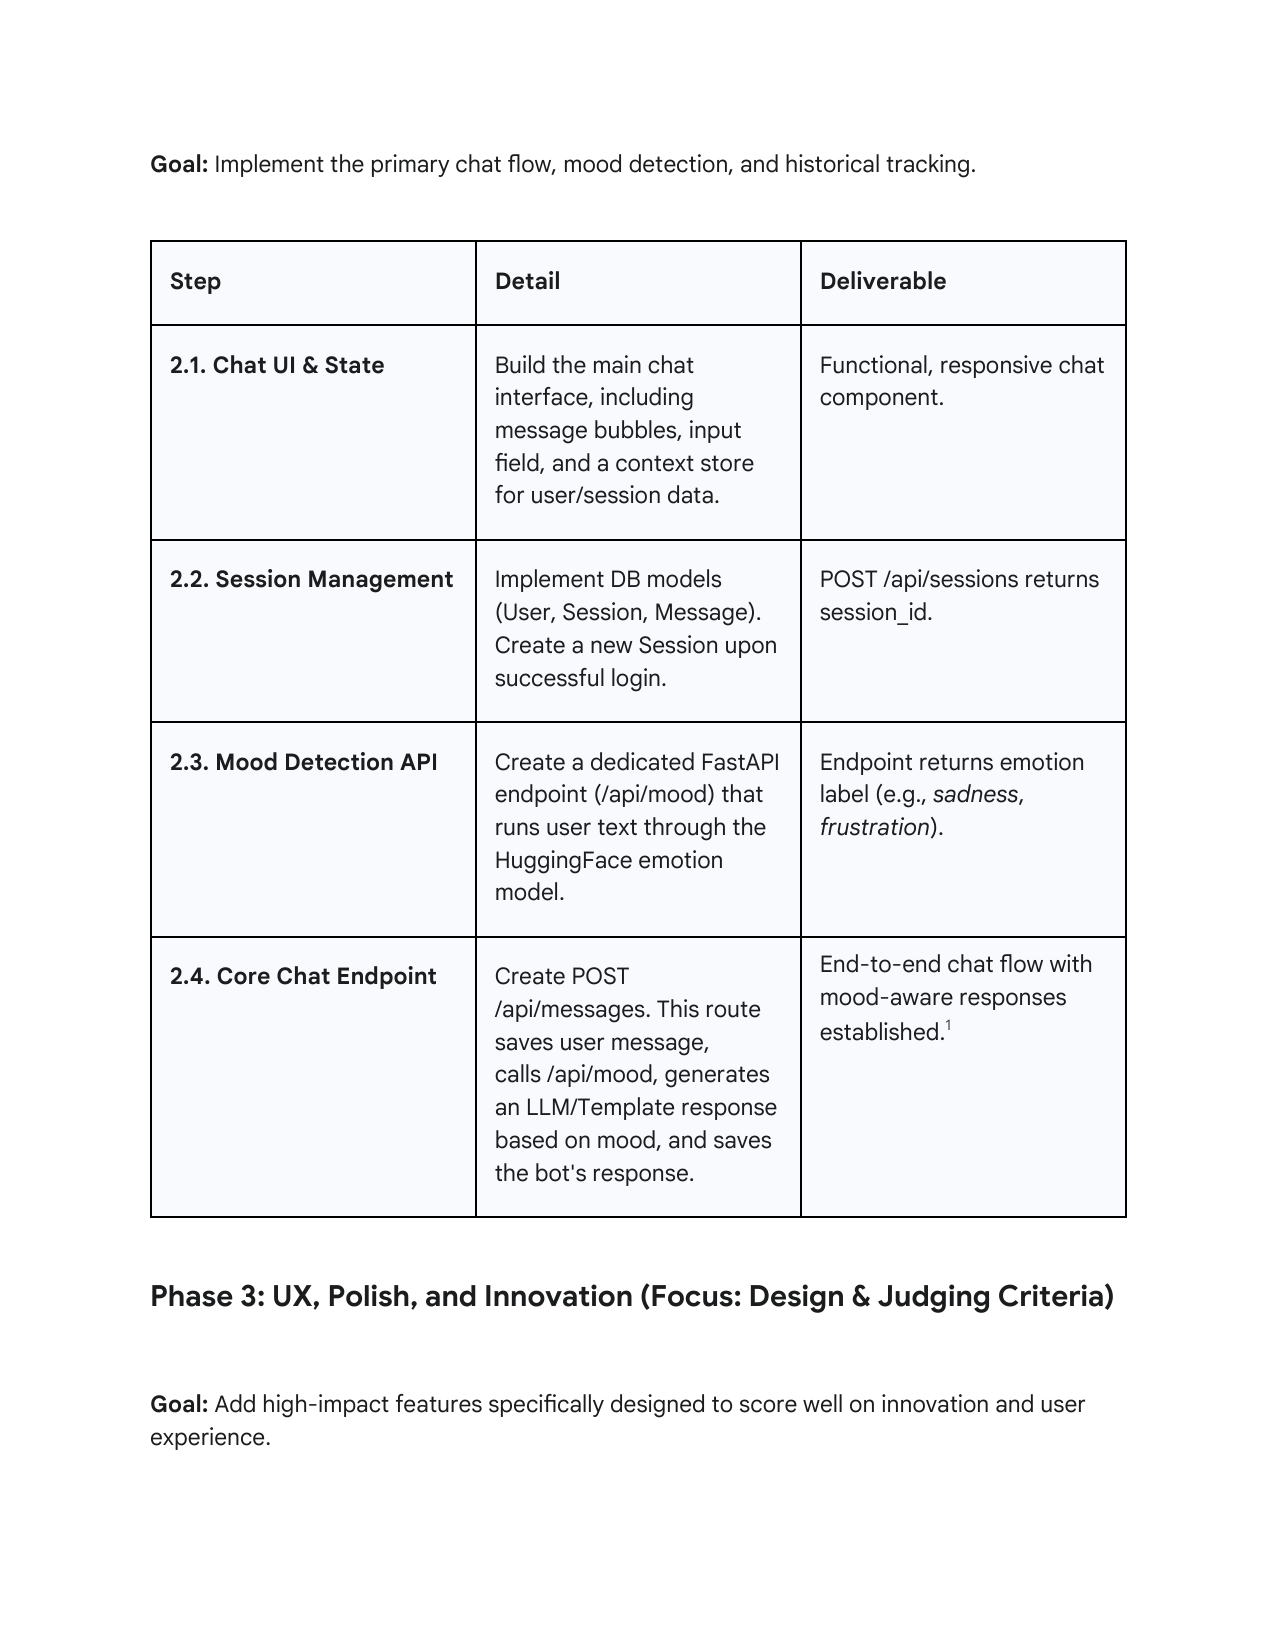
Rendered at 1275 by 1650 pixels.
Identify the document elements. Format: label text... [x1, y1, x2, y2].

table_cell POST /api/sessions returns session_id. [802, 541, 1125, 721]
table_cell Build the main chat interface, including message bubbles, input field, and a context store for user/session data. [477, 326, 800, 539]
table_cell Endpoint returns emotion label (e.g., sadness, frustration). [802, 723, 1125, 936]
table_cell 2.4. Core Chat Endpoint [152, 938, 475, 1216]
table_cell 2.1. Chat UI & State [152, 326, 475, 539]
table_header Deliverable [802, 242, 1125, 324]
table_cell End-to-end chat flow with mood-aware responses established.1 [802, 938, 1125, 1216]
text Goal: Add high-impact features specifically designed to score well on innovation and user experience. [150, 1390, 1125, 1452]
table_cell 2.2. Session Management [152, 541, 475, 721]
table_header Detail [477, 242, 800, 324]
table_cell Create POST /api/messages. This route saves user message, calls /api/mood, generates an LLM/Template response based on mood, and saves the bot's response. [477, 938, 800, 1216]
text Goal: Implement the primary chat flow, mood detection, and historical tracking. [150, 150, 1125, 179]
subtitle Phase 3: UX, Polish, and Innovation (Focus: Design & Judging Criteria) [150, 1278, 1125, 1315]
table_cell Functional, responsive chat component. [802, 326, 1125, 539]
table_cell 2.3. Mood Detection API [152, 723, 475, 936]
table_cell Implement DB models (User, Session, Message). Create a new Session upon successful login. [477, 541, 800, 721]
table_cell Create a dedicated FastAPI endpoint (/api/mood) that runs user text through the HuggingFace emotion model. [477, 723, 800, 936]
table_header Step [152, 242, 475, 324]
